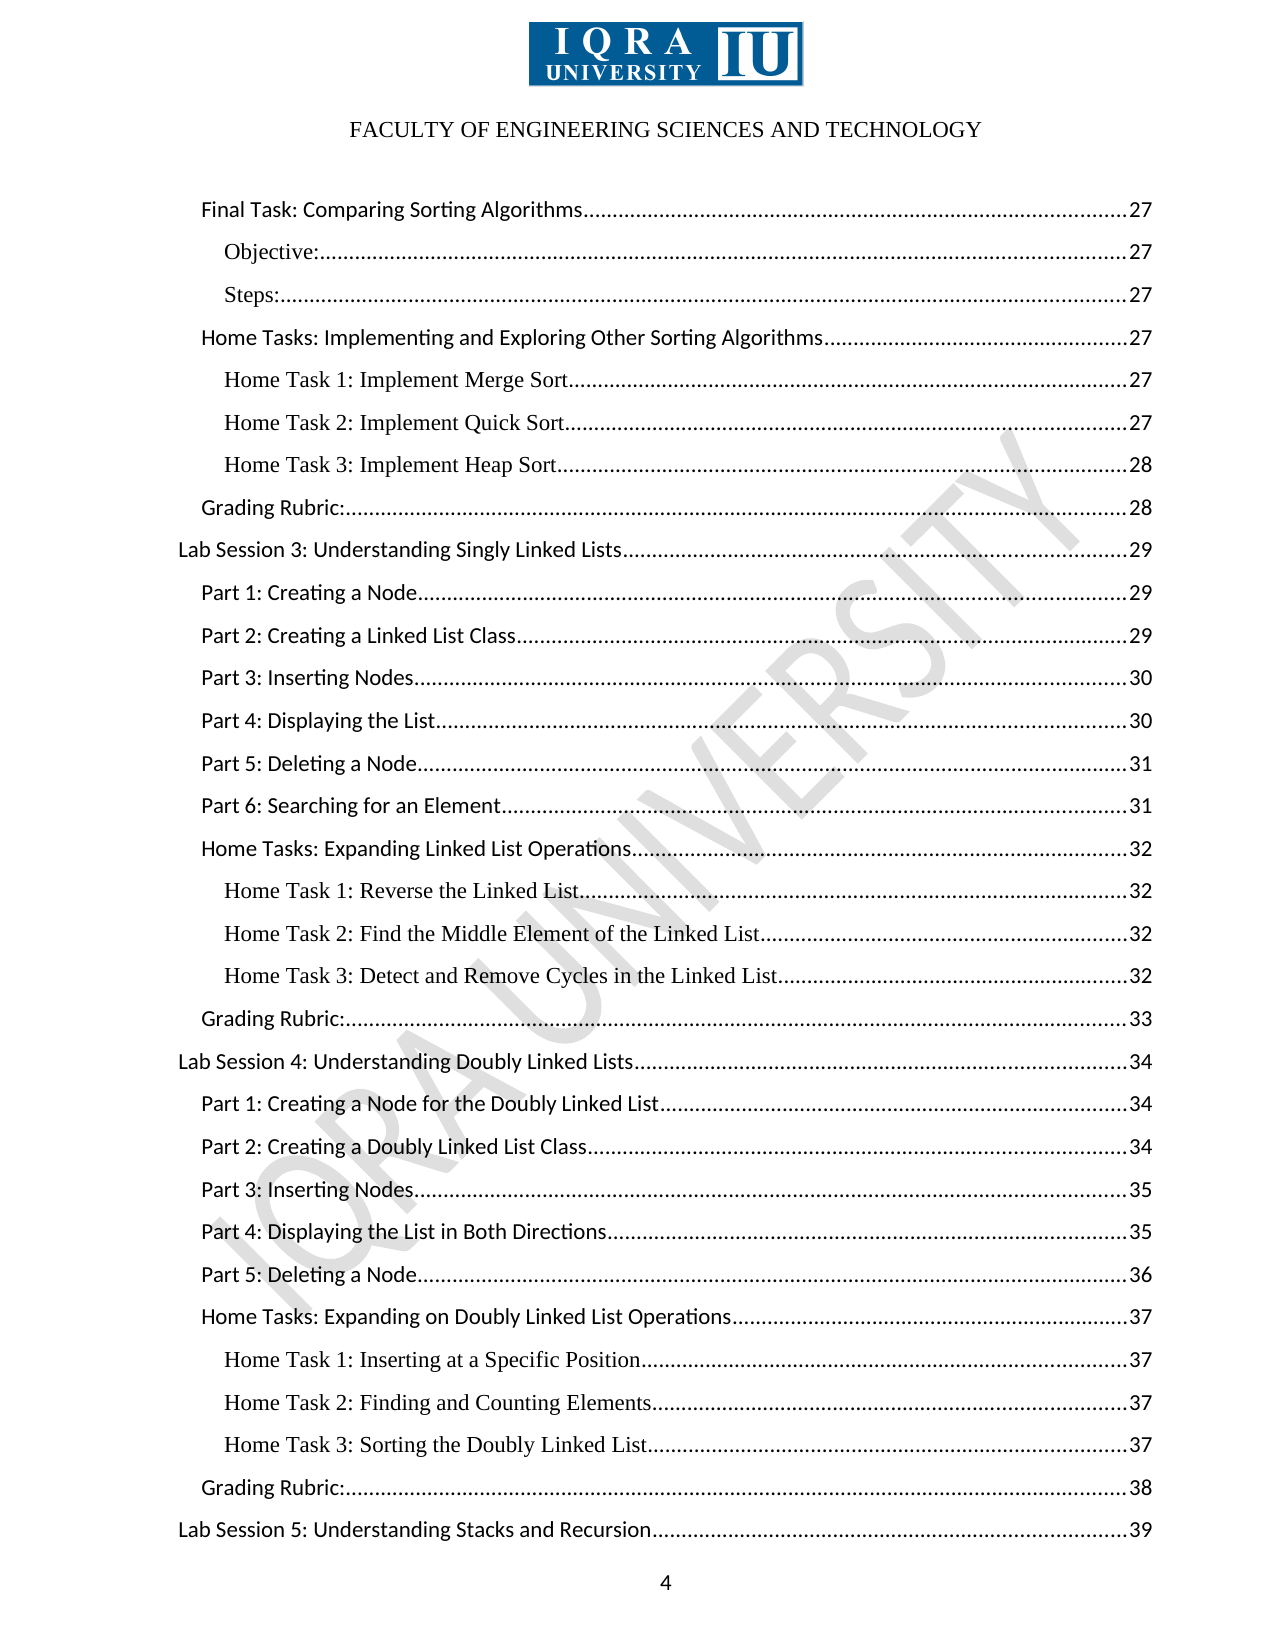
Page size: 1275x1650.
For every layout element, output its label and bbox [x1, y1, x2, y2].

picture [500, 18, 831, 91]
